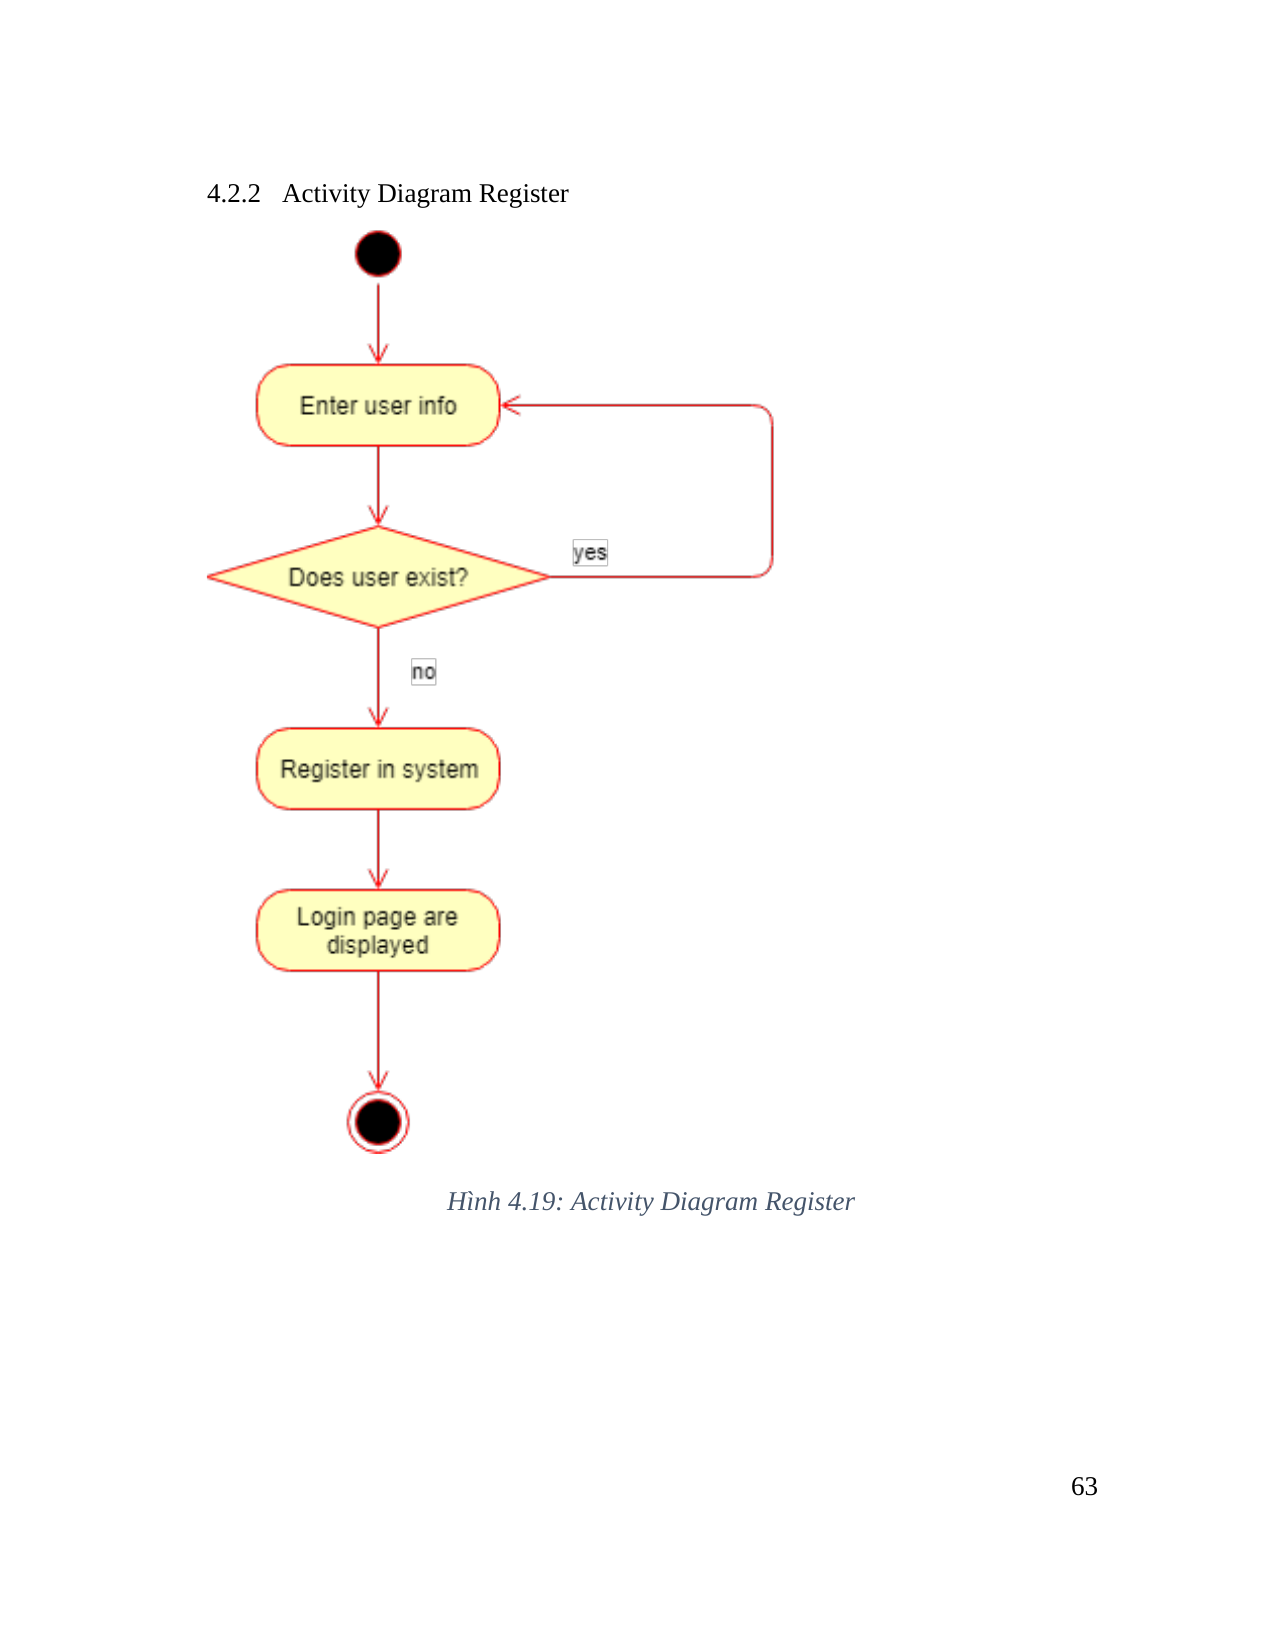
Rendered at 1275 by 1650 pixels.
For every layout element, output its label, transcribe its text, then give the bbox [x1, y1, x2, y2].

subtitle Activity Diagram Register [207, 177, 1098, 208]
picture [206, 223, 794, 1154]
